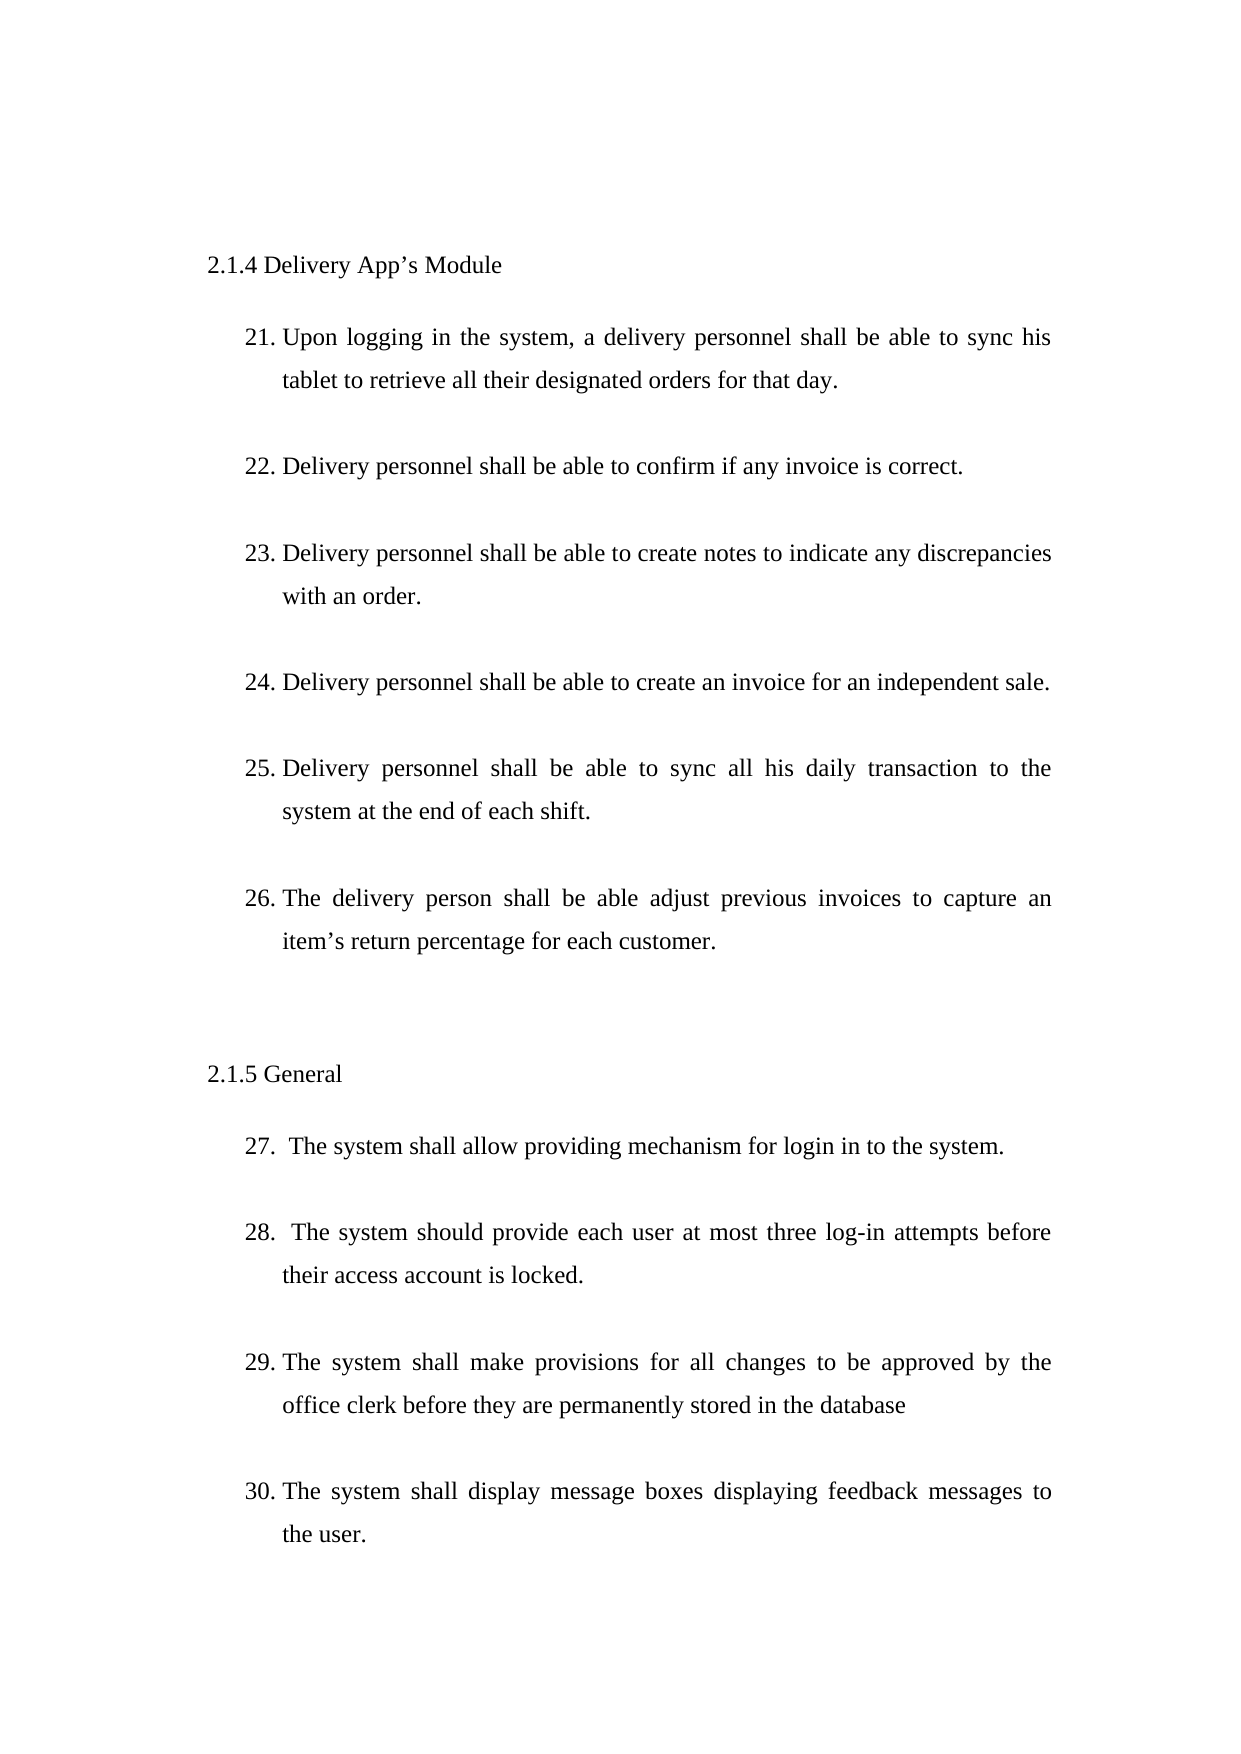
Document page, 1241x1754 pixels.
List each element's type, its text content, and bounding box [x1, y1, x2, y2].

list Delivery personnel shall be able to sync all his daily transaction to the system at the end of each shift. [244, 753, 1053, 825]
list The system shall display message boxes displaying feedback messages to the user. [244, 1476, 1053, 1548]
list The delivery person shall be able adjust previous invoices to capture an item’s return percentage for each customer. [244, 883, 1053, 954]
subtitle 2.1.4 Delivery App’s Module [207, 250, 1053, 279]
list Delivery personnel shall be able to confirm if any invoice is correct. [244, 451, 1053, 480]
list The system shall allow providing mechanism for login in to the system. [244, 1131, 1053, 1160]
list Delivery personnel shall be able to create an invoice for an independent sale. [244, 667, 1053, 696]
subtitle 2.1.5 General [207, 1059, 1053, 1088]
list The system should provide each user at most three log-in attempts before their access account is locked. [244, 1217, 1053, 1289]
list Upon logging in the system, a delivery personnel shall be able to sync his tablet to retrieve all their designated orders for that day. [244, 322, 1053, 394]
list Delivery personnel shall be able to create notes to indicate any discrepancies with an order. [244, 538, 1053, 609]
list The system shall make provisions for all changes to be approved by the office clerk before they are permanently stored in the database [244, 1347, 1053, 1419]
